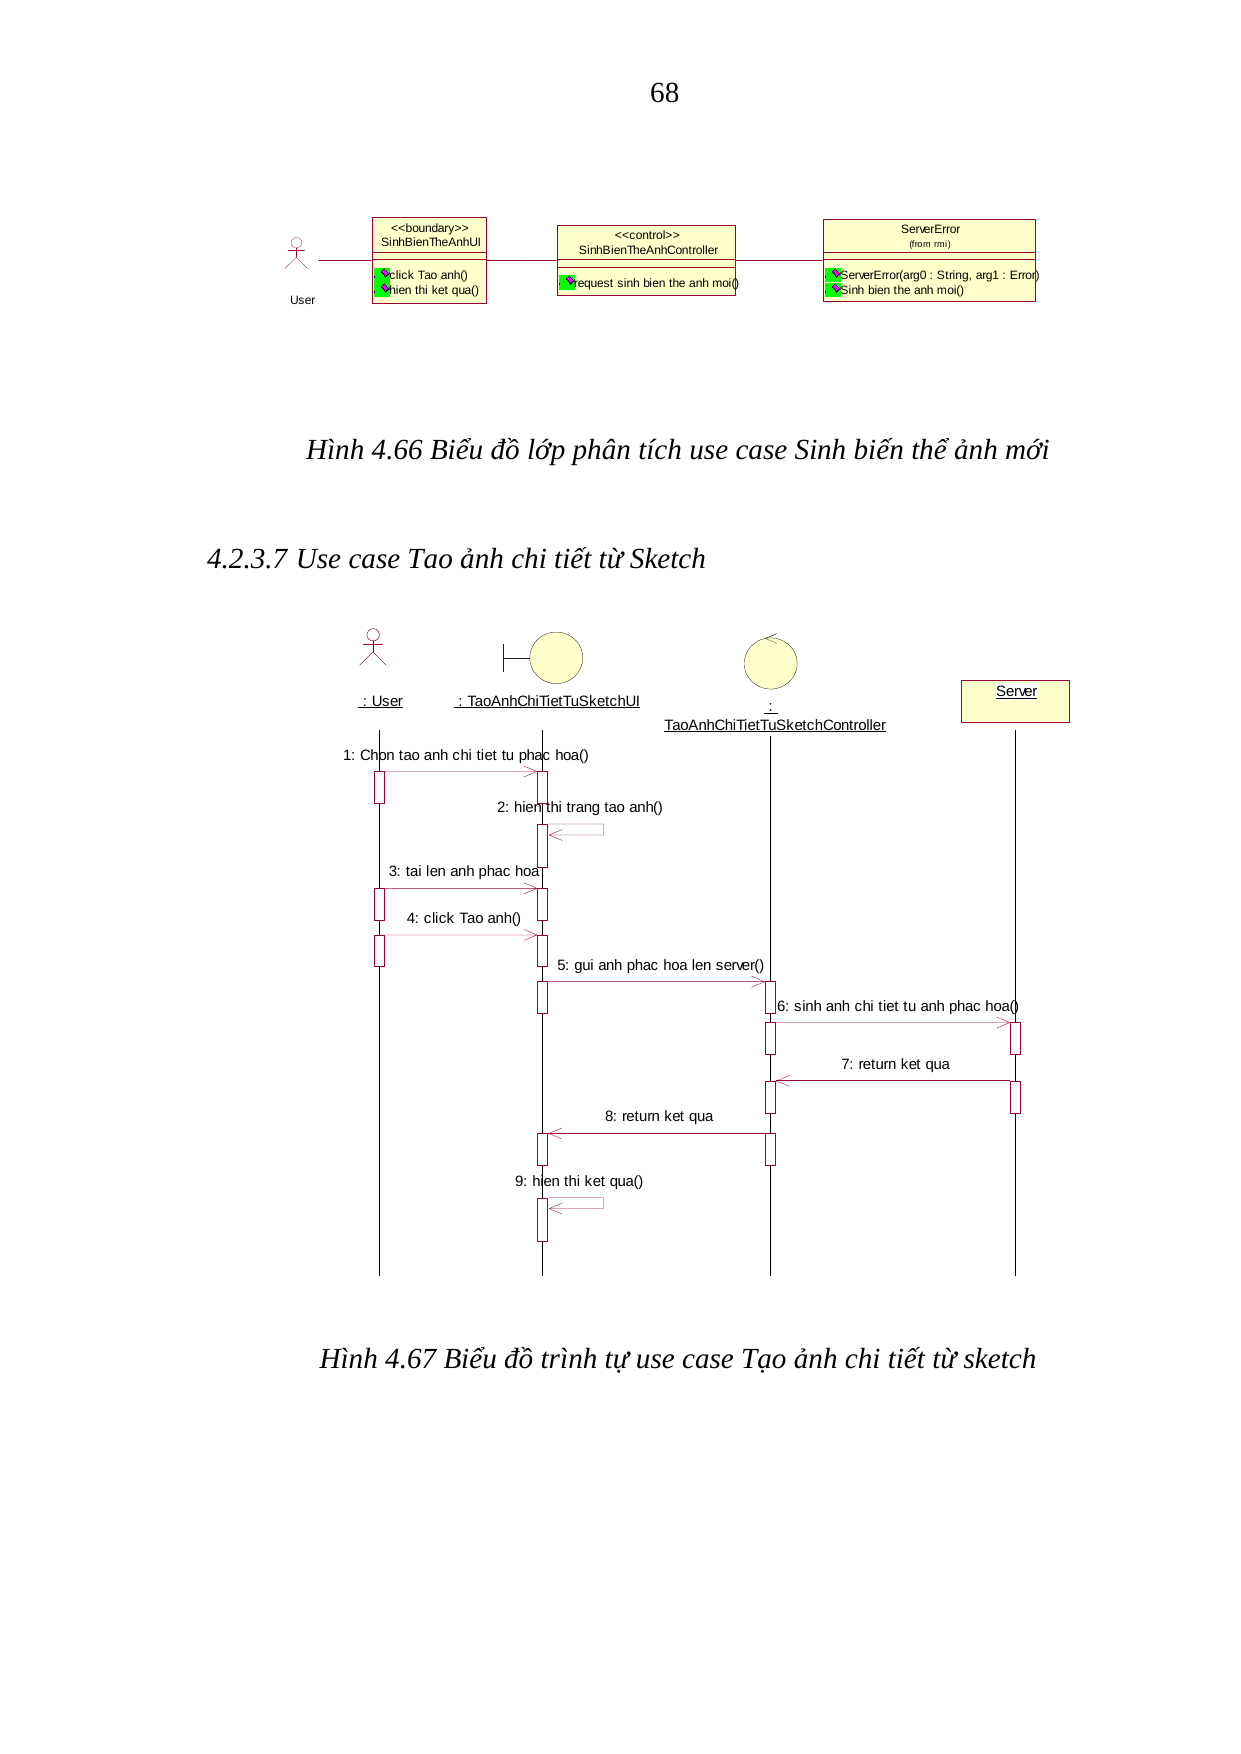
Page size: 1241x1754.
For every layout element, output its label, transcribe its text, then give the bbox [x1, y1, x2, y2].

subtitle Use case Tao ảnh chi tiết từ Sketch [207, 541, 1122, 575]
